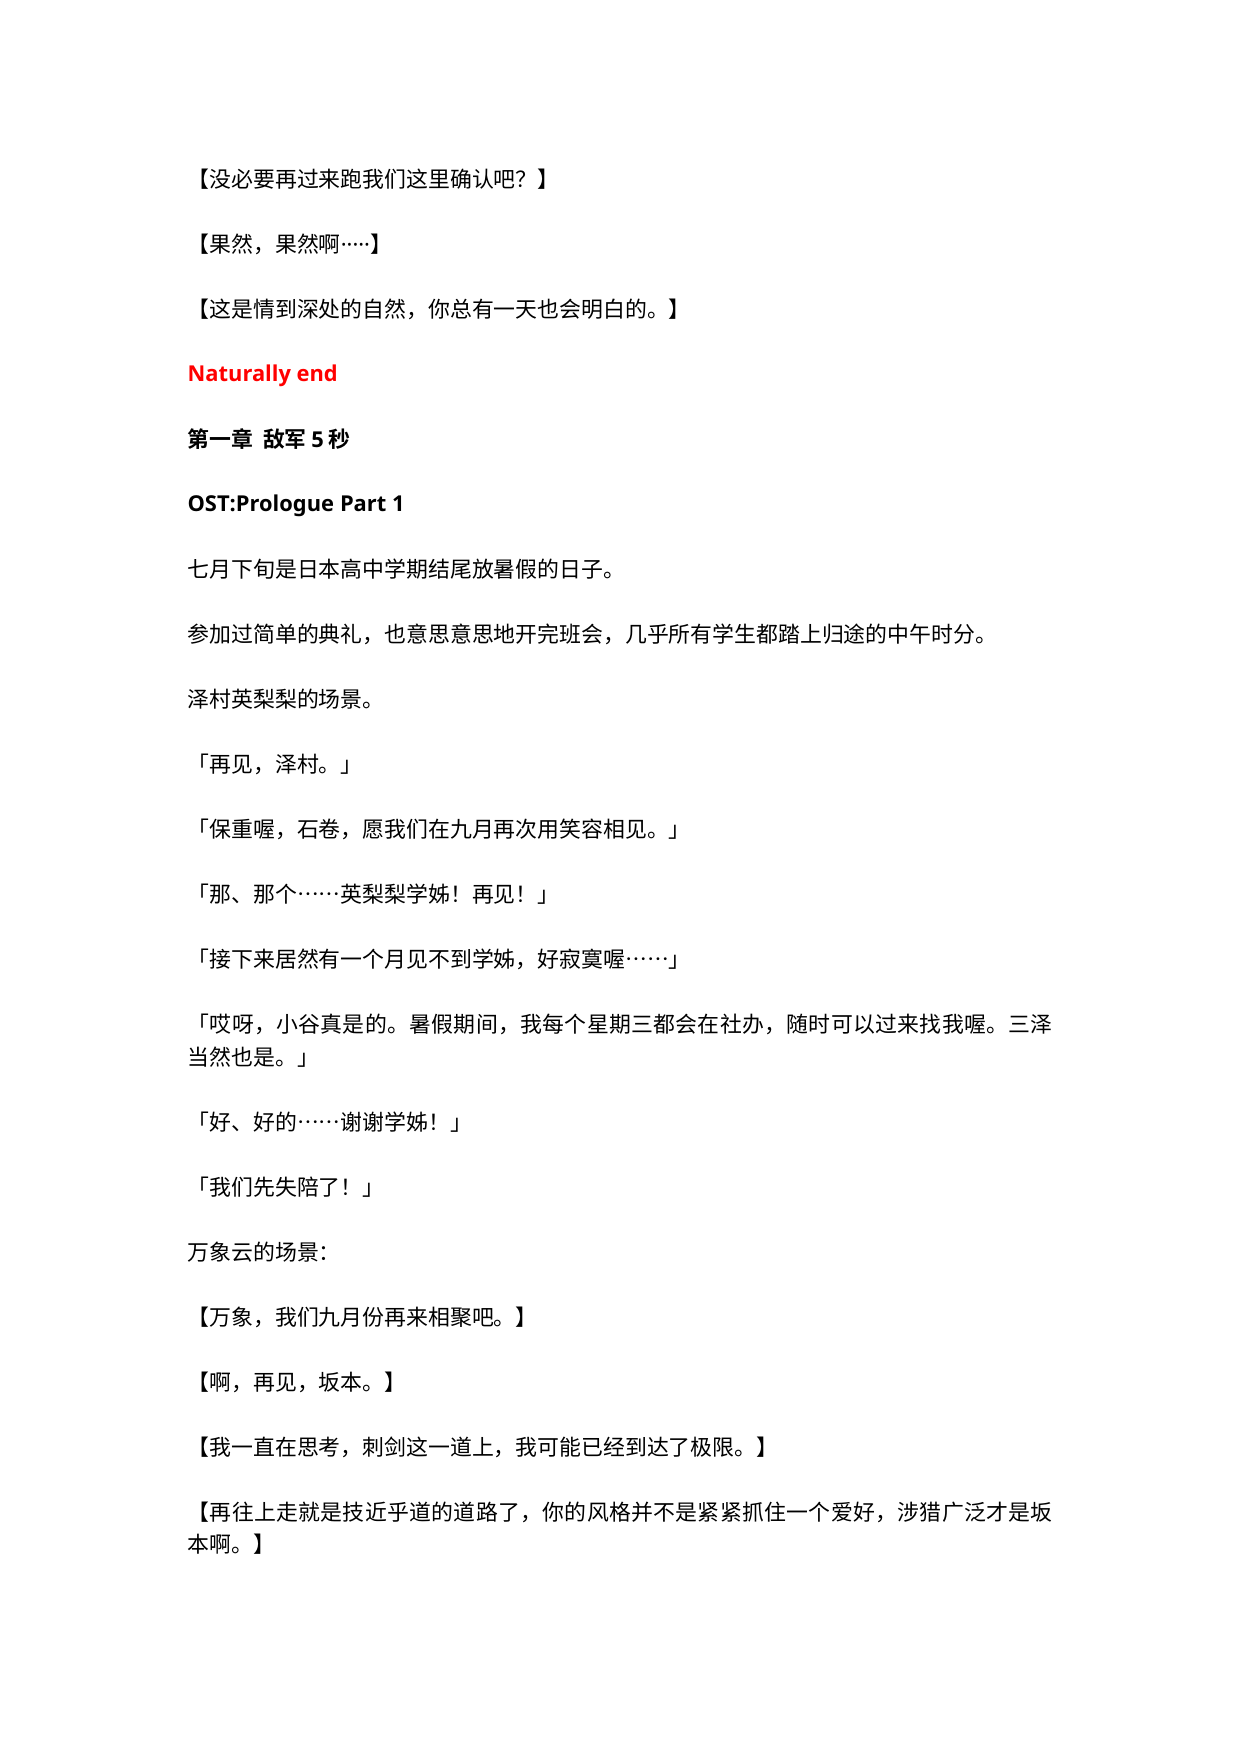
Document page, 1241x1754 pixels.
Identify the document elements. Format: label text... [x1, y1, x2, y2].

text Naturally end [187, 357, 1053, 389]
text 第一章 敌军5秒 [187, 422, 1053, 454]
text 【这是情到深处的自然，你总有一天也会明白的。】 [187, 292, 1053, 324]
text 七月下旬是日本高中学期结尾放暑假的日子。 [187, 552, 1053, 584]
text 万象云的场景： [187, 1234, 1053, 1267]
text 「再见，泽村。」 「保重喔，石卷，愿我们在九月再次用笑容相见。」 「那、那个……英梨梨学姊！再见！」 「接下来居然有一个月见不到学姊，好寂寞喔……」 「哎呀，小谷真是的。暑假期间，我每个星期三都会在社办，随时可以过来找我喔。三泽当然也是。」 「好、好的……谢谢学姊！」 「我们先失陪了！」 [187, 747, 1053, 1202]
text 【啊，再见，坂本。】 [187, 1364, 1053, 1397]
text OST:Prologue Part 1 [187, 487, 1053, 519]
text 【没必要再过来跑我们这里确认吧？】 [187, 162, 1053, 194]
text 【万象，我们九月份再来相聚吧。】 [187, 1299, 1053, 1332]
text 泽村英梨梨的场景。 [187, 682, 1053, 714]
text 【果然，果然啊·····】 [187, 227, 1053, 259]
text 参加过简单的典礼，也意思意思地开完班会，几乎所有学生都踏上归途的中午时分。 [187, 617, 1053, 649]
text 【我一直在思考，刺剑这一道上，我可能已经到达了极限。】 [187, 1429, 1053, 1462]
text 【再往上走就是技近乎道的道路了，你的风格并不是紧紧抓住一个爱好，涉猎广泛才是坂本啊。】 [187, 1494, 1053, 1559]
